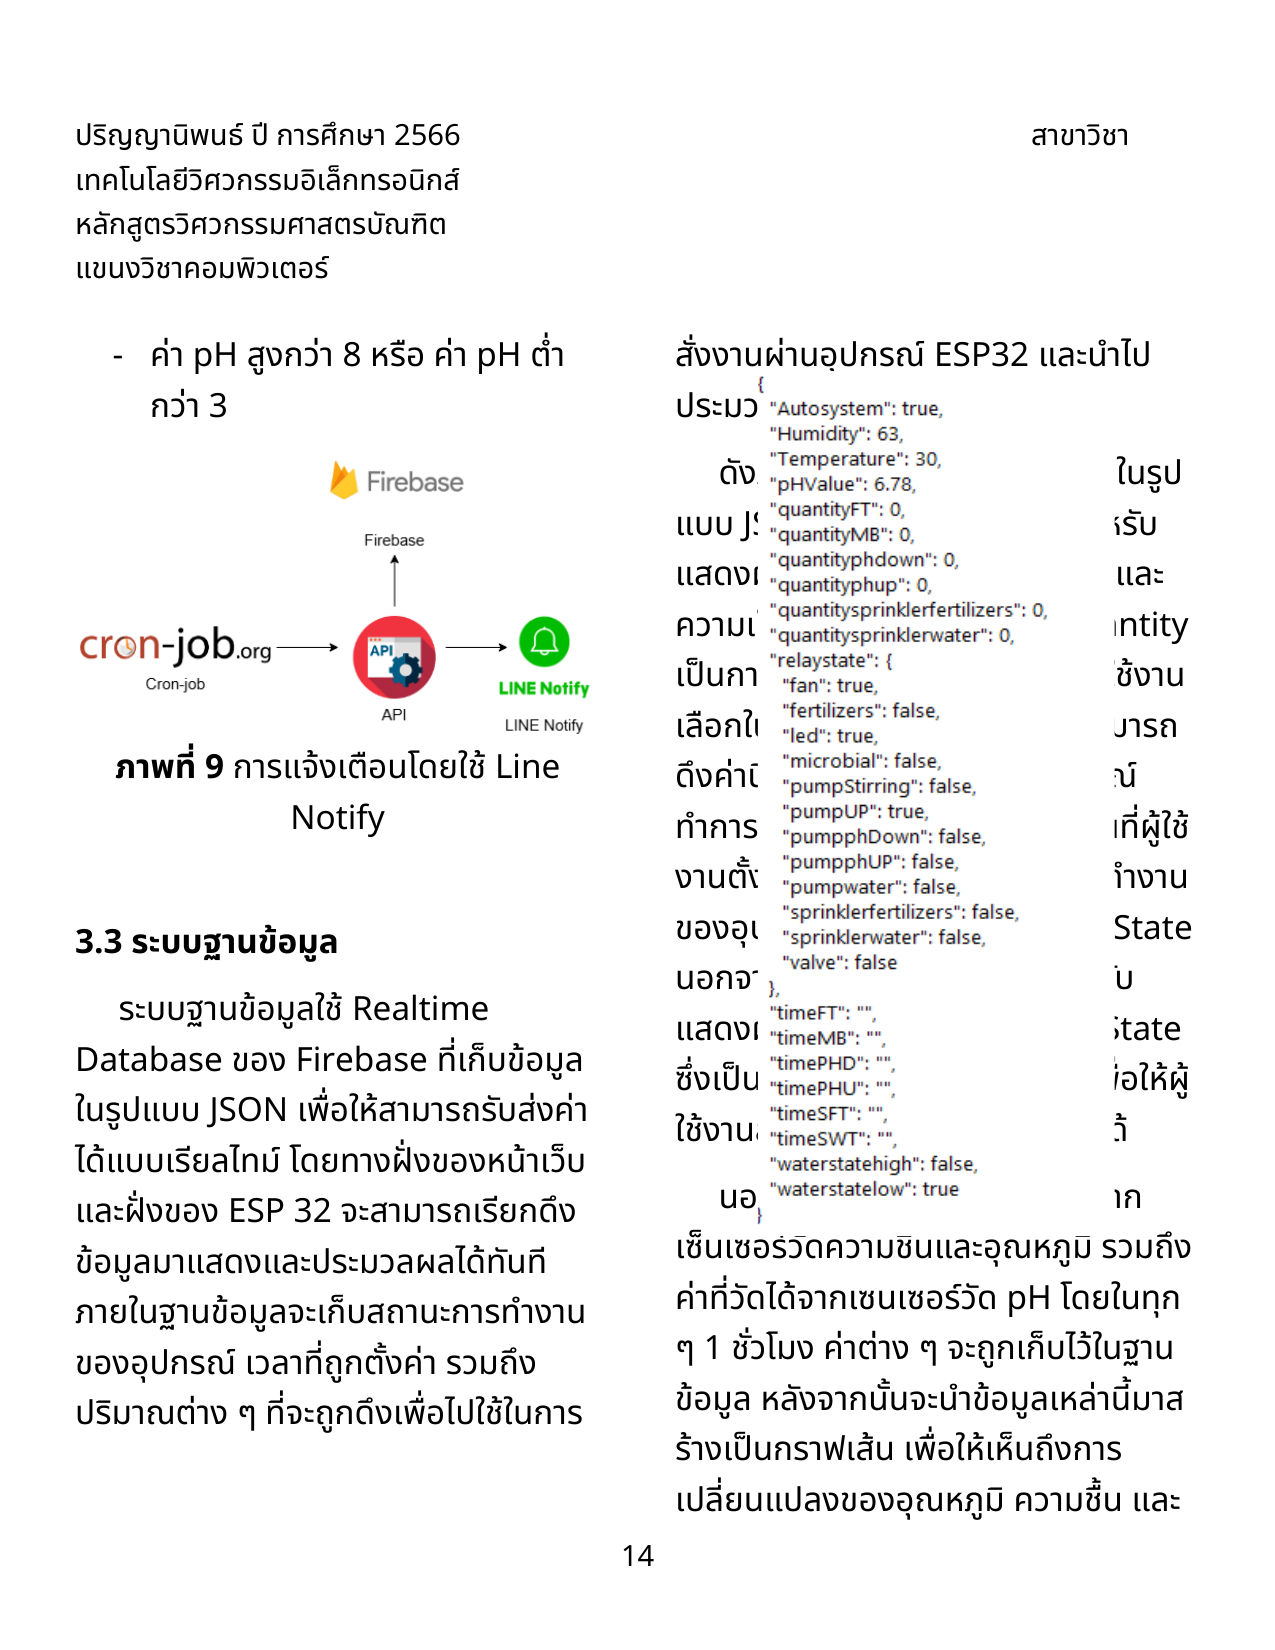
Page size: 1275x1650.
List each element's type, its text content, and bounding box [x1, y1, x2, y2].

text ภาพที่ 9 การแจ้งเตือนโดยใช้ Line Notify [75, 743, 600, 839]
picture [75, 435, 601, 740]
text ระบบฐานข้อมูลใช้ Realtime Database ของ Firebase ที่เก็บข้อมูลในรูปแบบ JSON เพื่อให้สามารถรับส่งค่าได้แบบเรียลไทม์ โดยทางฝั่งของหน้าเว็บและฝั่งของ ESP 32 จะสามารถเรียกดึงข้อมูลมาแสดงและประมวลผลได้ทันที ภายในฐานข้อมูลจะเก็บสถานะการทำงานของอุปกรณ์ เวลาที่ถูกตั้งค่า รวมถึงปริมาณต่าง ๆ ที่จะถูกดึงเพื่อไปใช้ในการสั่งงานผ่านอุปกรณ์ ESP32 และนำไปประมวลผลอื่น ๆ ต่อไป [675, 331, 1200, 432]
text 3.3 ระบบฐานข้อมูล [75, 918, 600, 968]
picture [757, 371, 1115, 1236]
list ค่า pH สูงกว่า 8 หรือ ค่า pH ต่ำกว่า 3 [112, 331, 600, 432]
text ระบบฐานข้อมูลใช้ Realtime Database ของ Firebase ที่เก็บข้อมูลในรูปแบบ JSON เพื่อให้สามารถรับส่งค่าได้แบบเรียลไทม์ โดยทางฝั่งของหน้าเว็บและฝั่งของ ESP 32 จะสามารถเรียกดึงข้อมูลมาแสดงและประมวลผลได้ทันที ภายในฐานข้อมูลจะเก็บสถานะการทำงานของอุปกรณ์ เวลาที่ถูกตั้งค่า รวมถึงปริมาณต่าง ๆ ที่จะถูกดึงเพื่อไปใช้ในการสั่งงานผ่านอุปกรณ์ ESP32 และนำไปประมวลผลอื่น ๆ ต่อไป [75, 985, 600, 1439]
text ดังภาพที่ 10 เป็นการเก็บข้อมูลในรูปแบบ JSON ซึ่งจะเก็บค่าต่าง ๆ สำหรับแสดงผล ได้แก่ อุณหภูมิ ความชื้น และความเป็นกรด-เบส สำหรับค่า Quantity เป็นการเก็บค่าปริมาณของสารที่ผู้ใช้งานเลือกในหน้าเว็บ เพื่อให้ EPS32 สามารถดึงค่านี้ไปใช้ในการจับเวลาให้อุปกรณ์ทำการเติมสารลงในถังตามปริมาณที่ผู้ใช้งานตั้งค่าไว้ การเก็บค่าสถานะการทำงานของอุปกรณ์จะถูกเก็บไว้ใน Relay State นอกจากนี้มีการเก็บค่าเวลาไว้สำหรับแสดงผลบนหน้าเว็บ และ Water State ซึ่งเป็นการเก็บระดับของน้ำในถังเพื่อให้ผู้ใช้งานสามารถรู้ปริมาณของในถังได้ [675, 449, 757, 1156]
text ดังภาพที่ 10 เป็นการเก็บข้อมูลในรูปแบบ JSON ซึ่งจะเก็บค่าต่าง ๆ สำหรับแสดงผล ได้แก่ อุณหภูมิ ความชื้น และความเป็นกรด-เบส สำหรับค่า Quantity เป็นการเก็บค่าปริมาณของสารที่ผู้ใช้งานเลือกในหน้าเว็บ เพื่อให้ EPS32 สามารถดึงค่านี้ไปใช้ในการจับเวลาให้อุปกรณ์ทำการเติมสารลงในถังตามปริมาณที่ผู้ใช้งานตั้งค่าไว้ การเก็บค่าสถานะการทำงานของอุปกรณ์จะถูกเก็บไว้ใน Relay State นอกจากนี้มีการเก็บค่าเวลาไว้สำหรับแสดงผลบนหน้าเว็บ และ Water State ซึ่งเป็นการเก็บระดับของน้ำในถังเพื่อให้ผู้ใช้งานสามารถรู้ปริมาณของในถังได้ [1115, 449, 1200, 1156]
